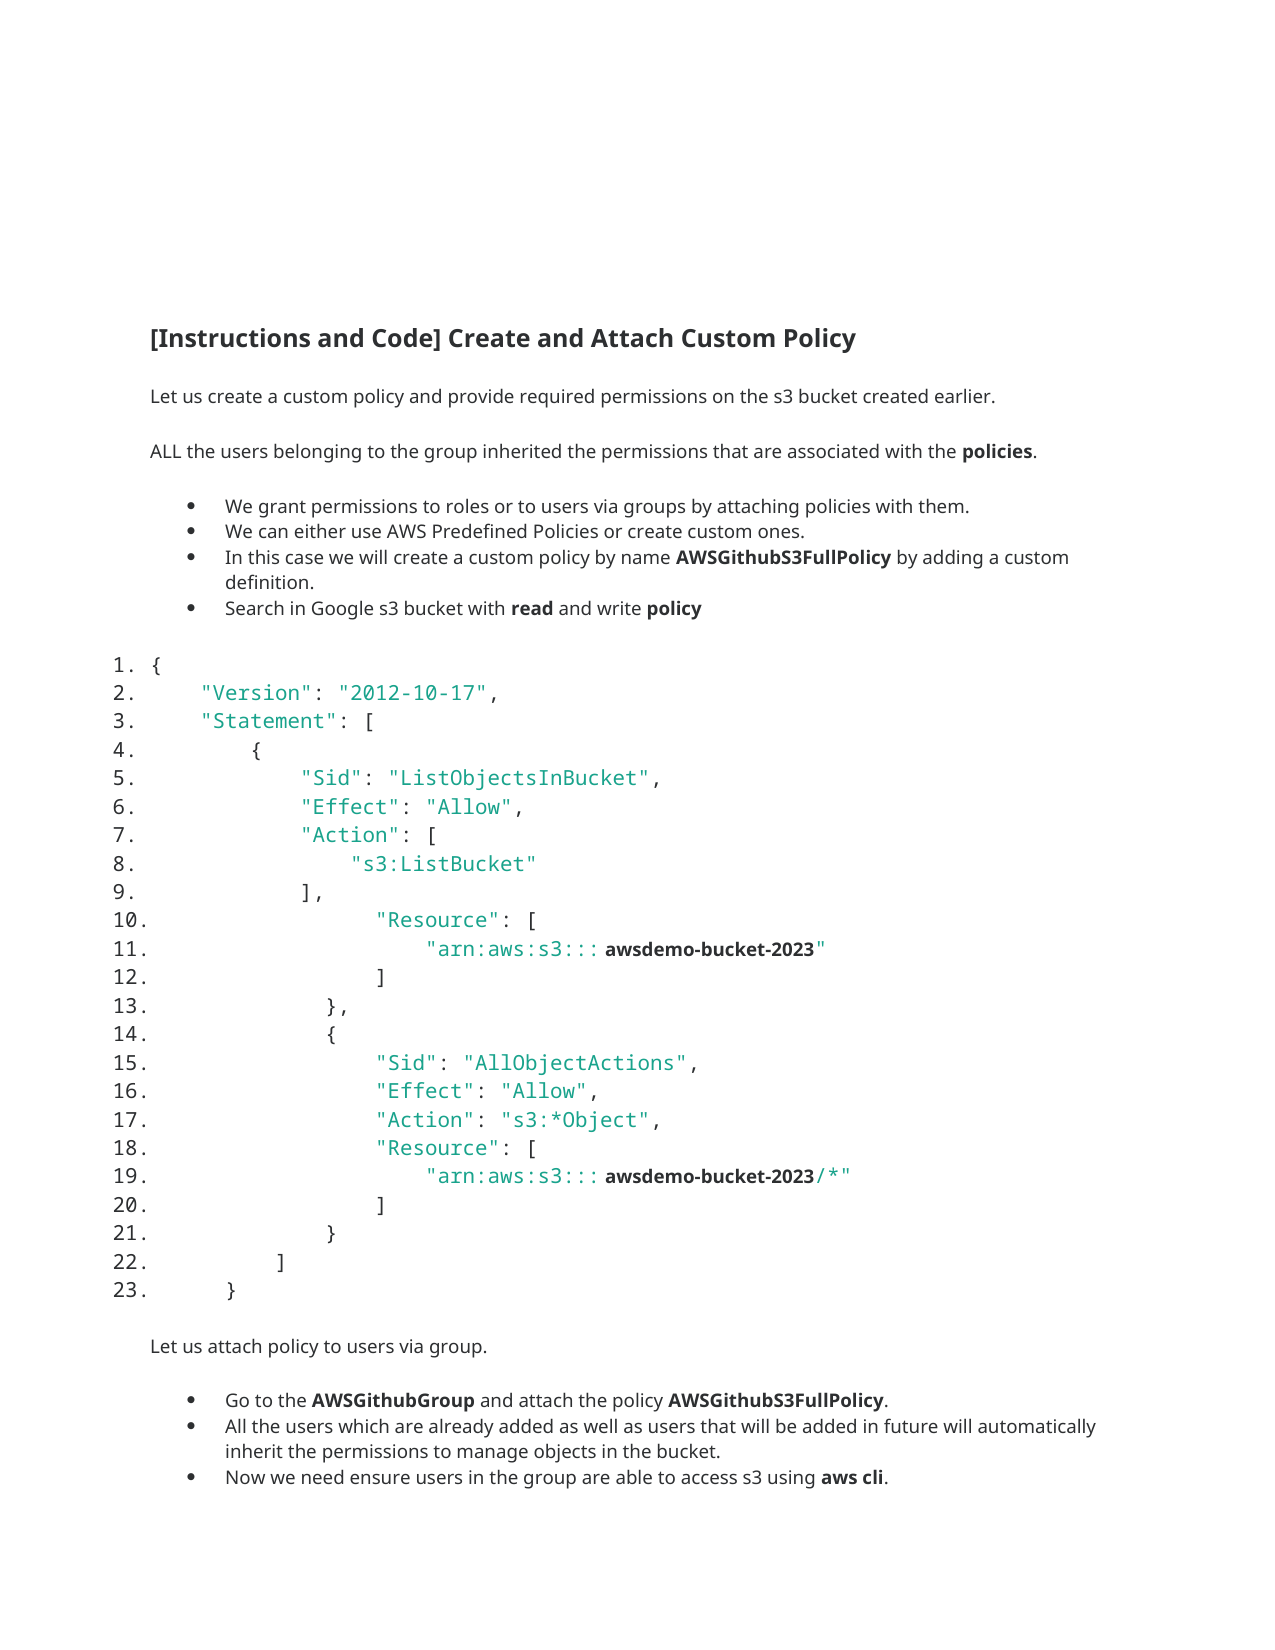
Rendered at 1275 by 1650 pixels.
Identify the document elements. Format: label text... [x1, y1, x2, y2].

list ] [112, 1247, 1125, 1275]
list "Effect": "Allow", [112, 1076, 1125, 1105]
text ALL the users belonging to the group inherited the permissions that are associated with the policies. [150, 438, 1125, 464]
list { [112, 735, 1125, 763]
text Let us attach policy to users via group. [150, 1333, 1125, 1358]
list "arn:aws:s3::: awsdemo-bucket-2023/*" [112, 1162, 1125, 1190]
list { [112, 650, 1125, 678]
list In this case we will create a custom policy by name AWSGithubS3FullPolicy by adding a custom definition. [187, 544, 1125, 595]
text Let us create a custom policy and provide required permissions on the s3 bucket created earlier. [150, 383, 1125, 409]
list Now we need ensure users in the group are able to access s3 using aws cli. [187, 1464, 1125, 1490]
list ] [112, 1190, 1125, 1218]
list "Resource": [ [112, 1133, 1125, 1162]
list "Sid": "AllObjectActions", [112, 1048, 1125, 1076]
list } [112, 1218, 1125, 1247]
text [Instructions and Code] Create and Attach Custom Policy [150, 320, 1125, 354]
list "Statement": [ [112, 707, 1125, 735]
list }, [112, 991, 1125, 1019]
list Go to the AWSGithubGroup and attach the policy AWSGithubS3FullPolicy. [187, 1388, 1125, 1413]
list } [112, 1275, 1125, 1304]
list "Action": "s3:*Object", [112, 1105, 1125, 1133]
list "Resource": [ [112, 906, 1125, 934]
list All the users which are already added as well as users that will be added in future will automatically inherit the permissions to manage objects in the bucket. [187, 1413, 1125, 1464]
list { [112, 1019, 1125, 1048]
list ] [112, 962, 1125, 991]
list "s3:ListBucket" [112, 849, 1125, 877]
list "arn:aws:s3::: awsdemo-bucket-2023" [112, 934, 1125, 962]
list "Action": [ [112, 820, 1125, 849]
list "Effect": "Allow", [112, 792, 1125, 820]
list "Version": "2012-10-17", [112, 678, 1125, 707]
list ], [112, 877, 1125, 906]
list We can either use AWS Predefined Policies or create custom ones. [187, 518, 1125, 544]
list "Sid": "ListObjectsInBucket", [112, 763, 1125, 792]
list We grant permissions to roles or to users via groups by attaching policies with them. [187, 493, 1125, 518]
list Search in Google s3 bucket with read and write policy [187, 595, 1125, 621]
